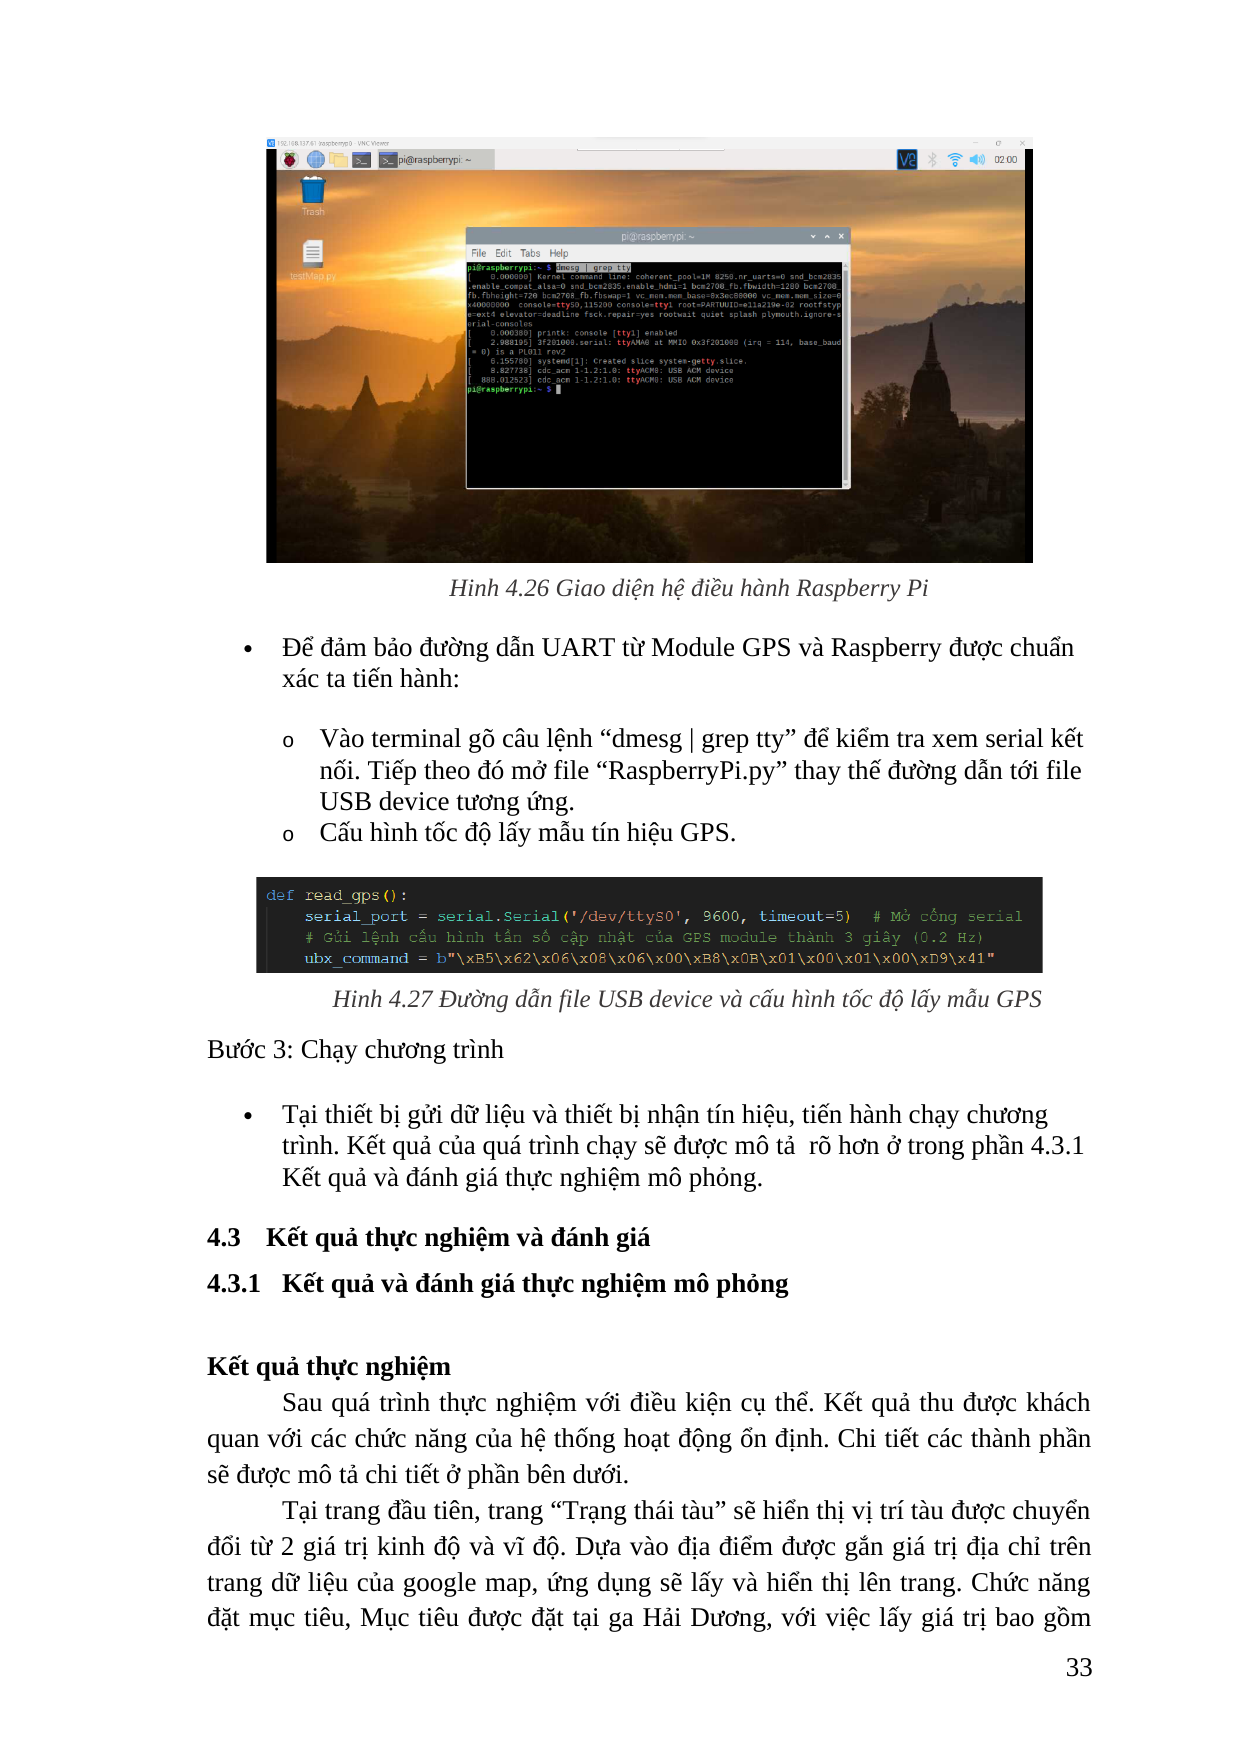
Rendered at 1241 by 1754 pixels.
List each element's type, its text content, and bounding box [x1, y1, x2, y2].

text Bước 3: Chạy chương trình [207, 1033, 1092, 1064]
list Vào terminal gõ câu lệnh “dmesg | grep tty” để kiểm tra xem serial kết nối. Tiếp theo đó mở file “RaspberryPi.py” thay thế đường dẫn tới file USB device tương ứng. [282, 723, 1092, 816]
subtitle Kết quả và đánh giá thực nghiệm mô phỏng [207, 1268, 1092, 1299]
subtitle Kết quả thực nghiệm và đánh giá [207, 1221, 1092, 1252]
list Tại thiết bị gửi dữ liệu và thiết bị nhận tín hiệu, tiến hành chạy chương trình. Kết quả của quá trình chạy sẽ được mô tả rõ hơn ở trong phần 4.3.1 Kết quả và đánh giá thực nghiệm mô phỏng. [244, 1098, 1092, 1192]
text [207, 1494, 1092, 1632]
picture [256, 877, 1043, 973]
list Để đảm bảo đường dẫn UART từ Module GPS và Raspberry được chuẩn xác ta tiến hành: [244, 631, 1092, 693]
text Sau quá trình thực nghiệm với điều kiện cụ thể. Kết quả thu được khách quan với các chức năng của hệ thống hoạt động ổn định. Chi tiết các thành phần sẽ được mô tả chi tiết ở phần bên dưới. [207, 1387, 1092, 1489]
list Cấu hình tốc độ lấy mẫu tín hiệu GPS. [282, 816, 1092, 848]
text Kết quả thực nghiệm [207, 1350, 1092, 1382]
picture [266, 137, 1033, 563]
